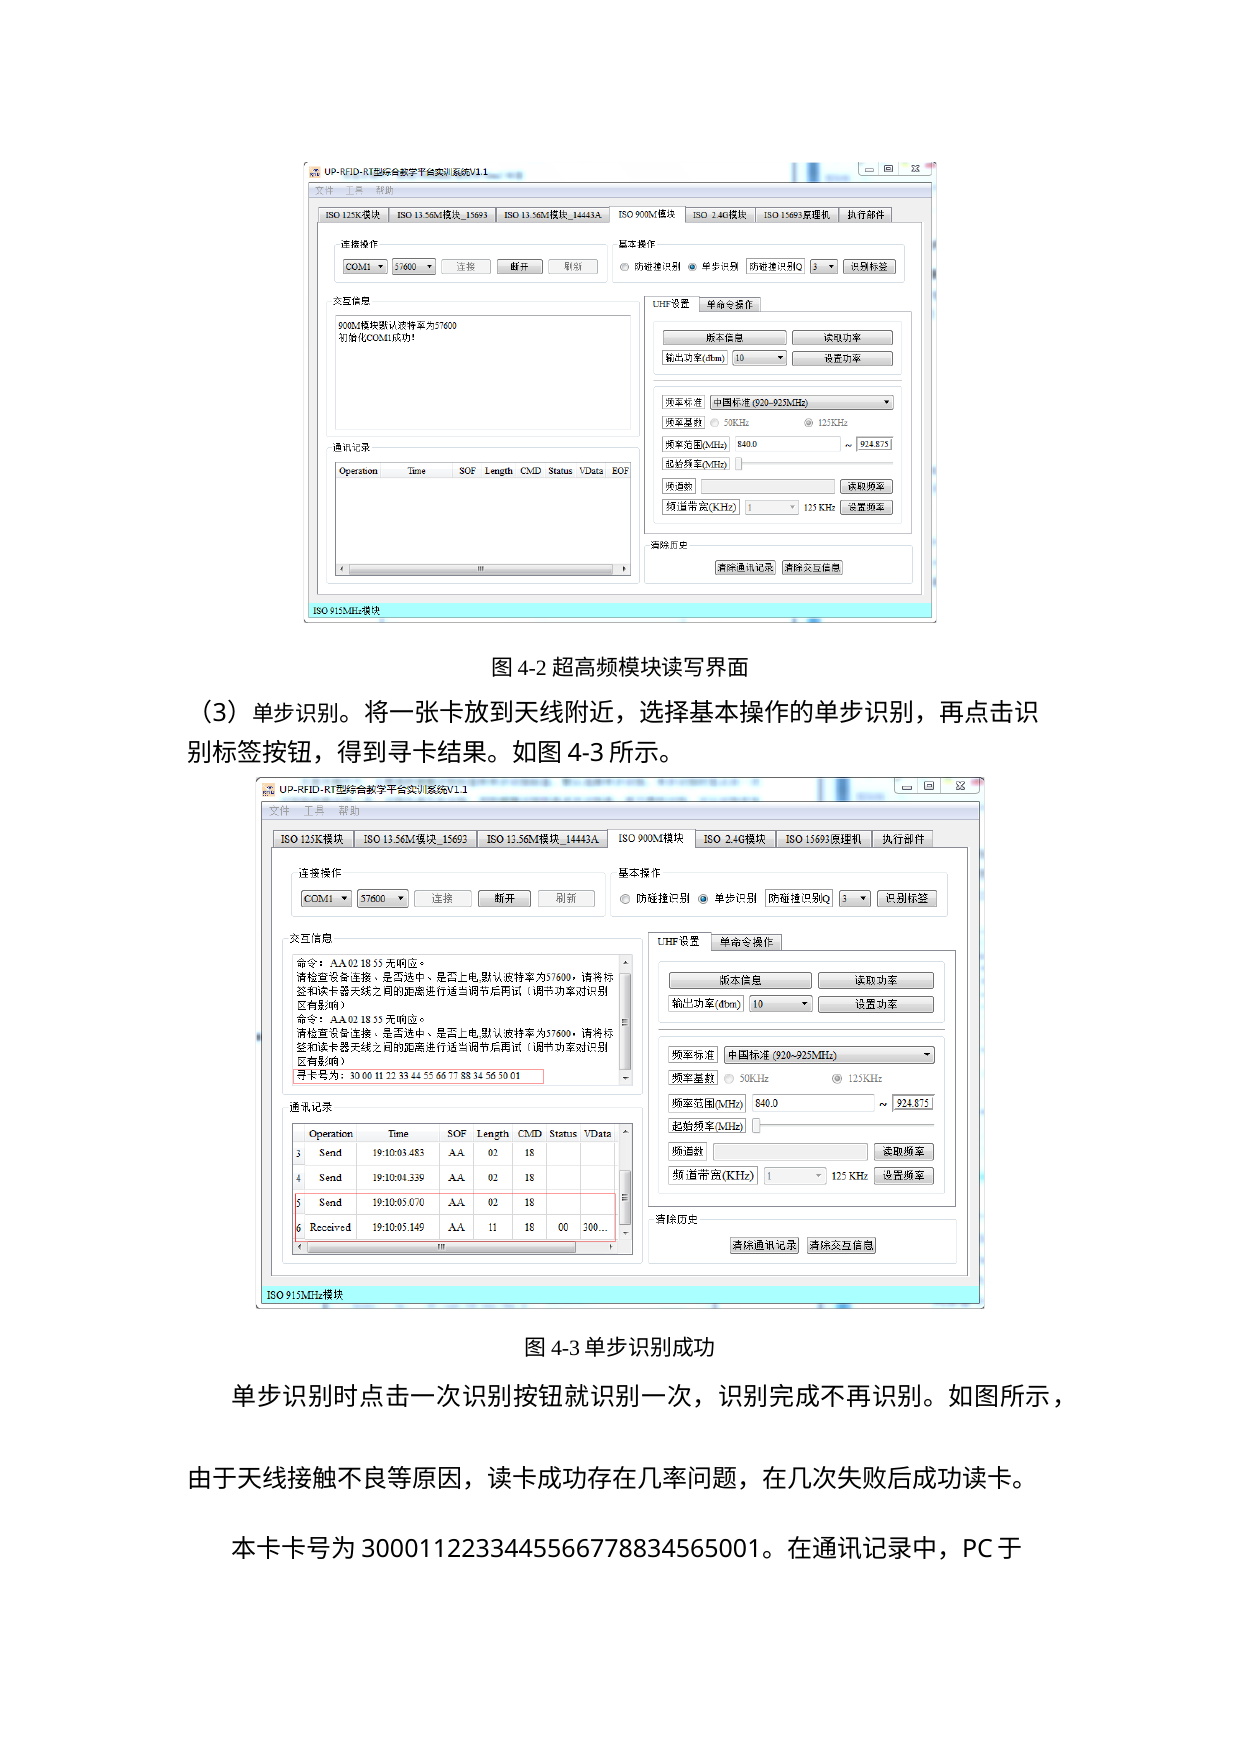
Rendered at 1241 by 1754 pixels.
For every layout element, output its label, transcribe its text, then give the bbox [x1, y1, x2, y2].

picture [255, 777, 985, 1309]
text （3）单步识别。将一张卡放到天线附近，选择基本操作的单步识别，再点击识别标签按钮，得到寻卡结果。如图4-3所示。 [187, 690, 1053, 769]
picture [303, 162, 937, 623]
list 图4-3单步识别成功 [187, 1330, 1053, 1362]
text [187, 1526, 1053, 1565]
text 单步识别时点击一次识别按钮就识别一次，识别完成不再识别。如图所示，由于天线接触不良等原因，读卡成功存在几率问题，在几次失败后成功读卡。 [187, 1362, 1053, 1509]
list 图4-2 超高频模块读写界面 [187, 649, 1053, 682]
